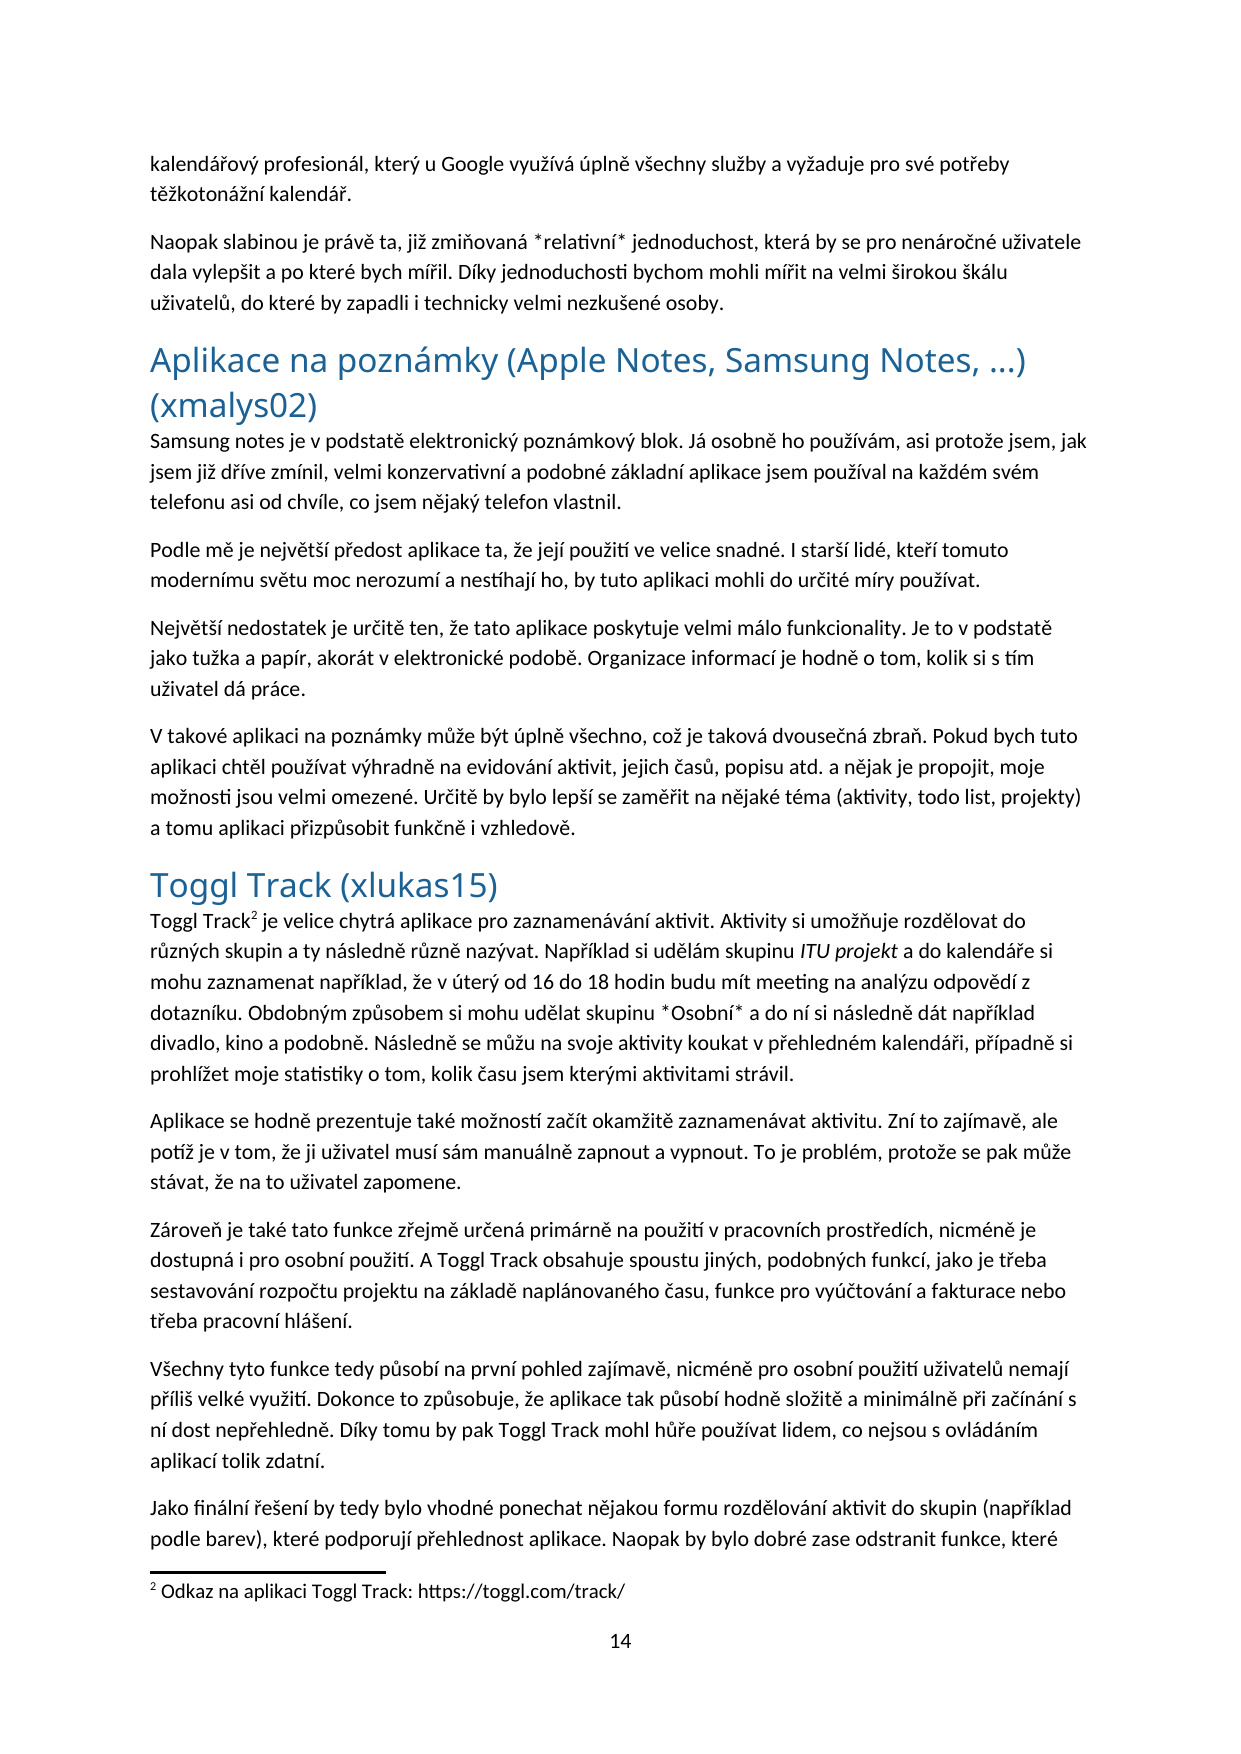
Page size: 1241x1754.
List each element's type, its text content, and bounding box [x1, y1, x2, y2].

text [150, 1494, 1090, 1551]
text Toggl Track je velice chytrá aplikace pro zaznamenávání aktivit. Aktivity si umožňuje rozdělovat do různých skupin a ty následně různě nazývat. Například si udělám skupinu ITU projekt a do kalendáře si mohu zaznamenat například, že v úterý od 16 do 18 hodin budu mít meeting na analýzu odpovědí z dotazníku. Obdobným způsobem si mohu udělat skupinu *Osobní* a do ní si následně dát například divadlo, kino a podobně. Následně se můžu na svoje aktivity koukat v přehledném kalendáři, případně si prohlížet moje statistiky o tom, kolik času jsem kterými aktivitami strávil. [150, 907, 1090, 1087]
text Všechny tyto funkce tedy působí na první pohled zajímavě, nicméně pro osobní použití uživatelů nemají příliš velké využití. Dokonce to způsobuje, že aplikace tak působí hodně složitě a minimálně při začínání s ní dost nepřehledně. Díky tomu by pak Toggl Track mohl hůře používat lidem, co nejsou s ovládáním aplikací tolik zdatní. [150, 1355, 1090, 1473]
text Naopak slabinou je právě ta, již zmiňovaná *relativní* jednoduchost, která by se pro nenáročné uživatele dala vylepšit a po které bych mířil. Díky jednoduchosti bychom mohli mířit na velmi širokou škálu uživatelů, do které by zapadli i technicky velmi nezkušené osoby. [150, 228, 1090, 316]
text Samsung notes je v podstatě elektronický poznámkový blok. Já osobně ho používám, asi protože jsem, jak jsem již dříve zmínil, velmi konzervativní a podobné základní aplikace jsem používal na každém svém telefonu asi od chvíle, co jsem nějaký telefon vlastnil. [150, 427, 1090, 515]
text Podle mě je největší předost aplikace ta, že její použití ve velice snadné. I starší lidé, kteří tomuto modernímu světu moc nerozumí a nestíhají ho, by tuto aplikaci mohli do určité míry používat. [150, 536, 1090, 593]
text Aplikace se hodně prezentuje také možností začít okamžitě zaznamenávat aktivitu. Zní to zajímavě, ale potíž je v tom, že ji uživatel musí sám manuálně zapnout a vypnout. To je problém, protože se pak může stávat, že na to uživatel zapomene. [150, 1107, 1090, 1195]
text V takové aplikaci na poznámky může být úplně všechno, což je taková dvousečná zbraň. Pokud bych tuto aplikaci chtěl používat výhradně na evidování aktivit, jejich časů, popisu atd. a nějak je propojit, moje možnosti jsou velmi omezené. Určitě by bylo lepší se zaměřit na nějaké téma (aktivity, todo list, projekty) a tomu aplikaci přizpůsobit funkčně i vzhledově. [150, 722, 1090, 841]
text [150, 150, 1090, 207]
subtitle Toggl Track (xlukas15) [150, 861, 1090, 907]
text Největší nedostatek je určitě ten, že tato aplikace poskytuje velmi málo funkcionality. Je to v podstatě jako tužka a papír, akorát v elektronické podobě. Organizace informací je hodně o tom, kolik si s tím uživatel dá práce. [150, 614, 1090, 702]
subtitle Aplikace na poznámky (Apple Notes, Samsung Notes, ...) (xmalys02) [150, 336, 1090, 427]
text Zároveň je také tato funkce zřejmě určená primárně na použití v pracovních prostředích, nicméně je dostupná i pro osobní použití. A Toggl Track obsahuje spoustu jiných, podobných funkcí, jako je třeba sestavování rozpočtu projektu na základě naplánovaného času, funkce pro vyúčtování a fakturace nebo třeba pracovní hlášení. [150, 1216, 1090, 1334]
